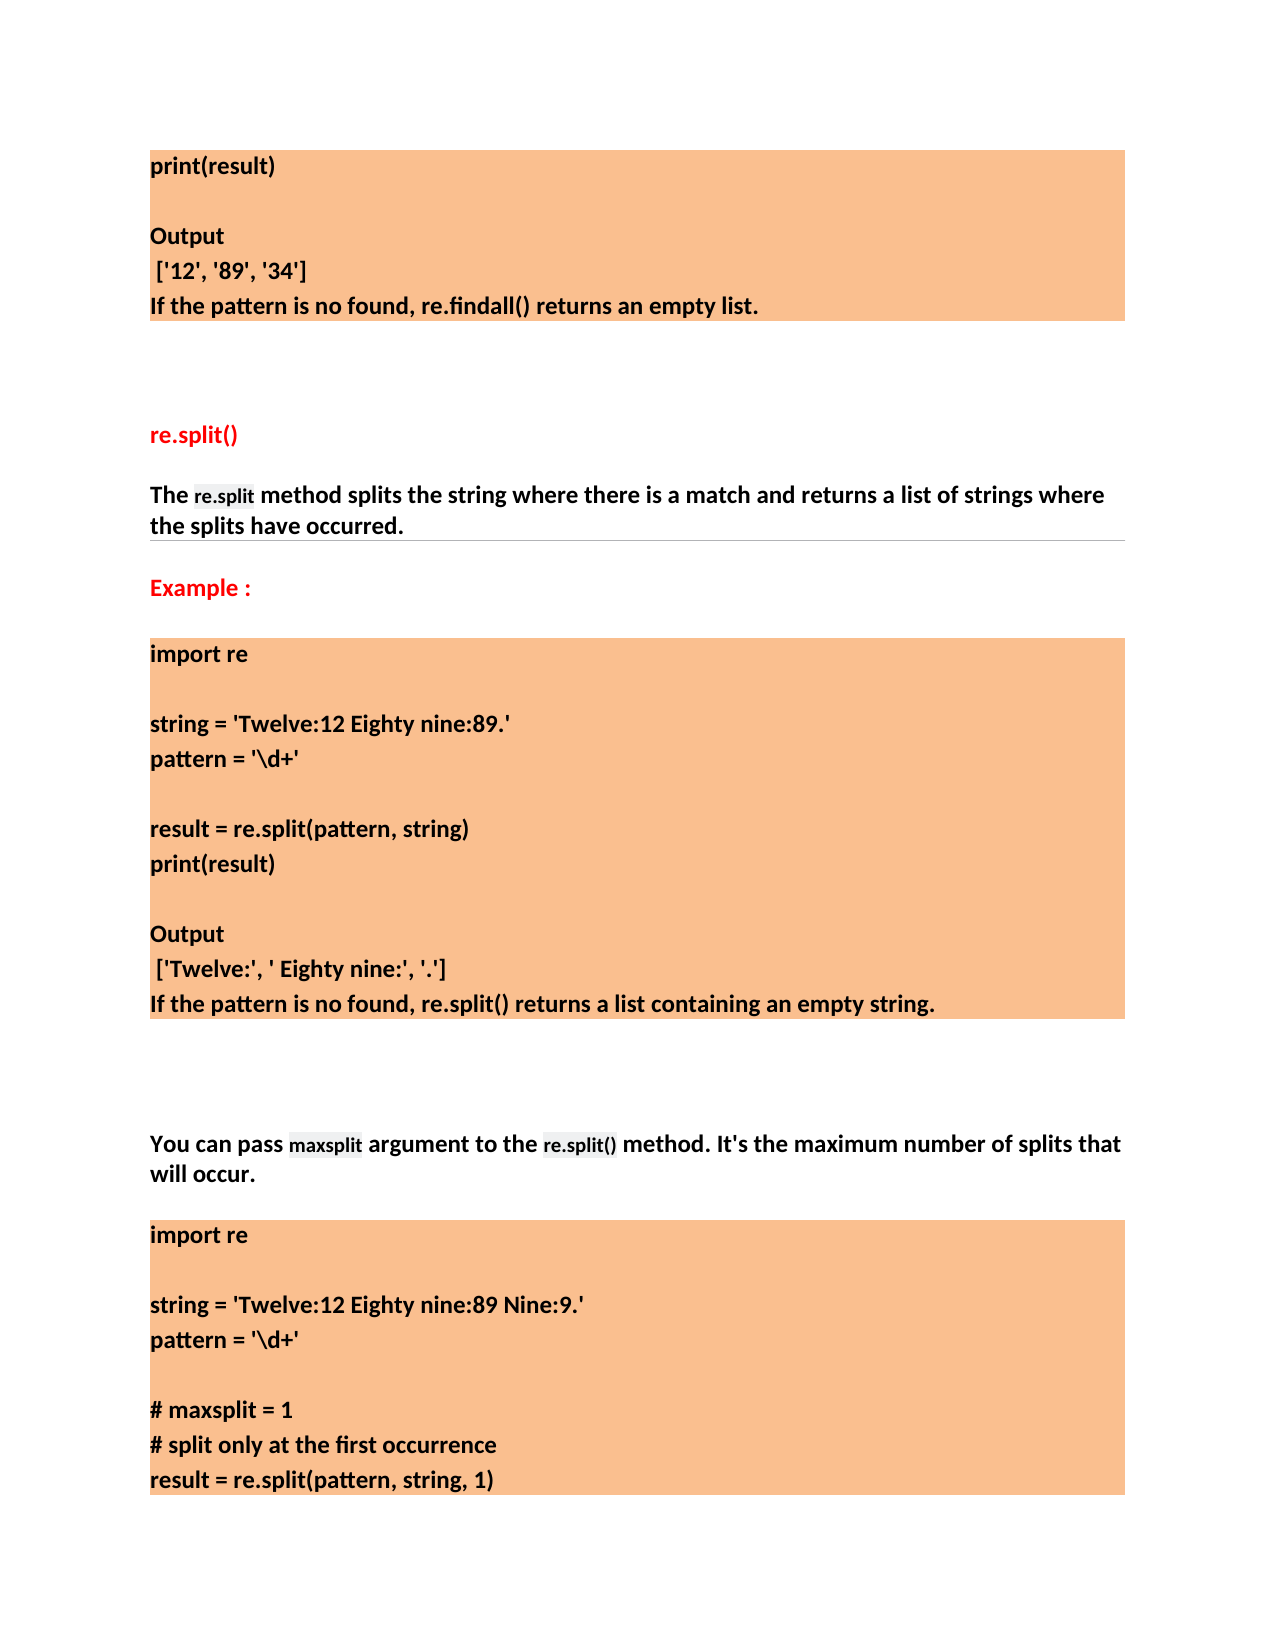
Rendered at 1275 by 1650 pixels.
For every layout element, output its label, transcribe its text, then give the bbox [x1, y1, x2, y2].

text Output [150, 918, 1125, 949]
text import re [150, 1220, 1125, 1250]
text print(result) [150, 848, 1125, 879]
text # split only at the first occurrence [150, 1430, 1125, 1460]
text ['12', '89', '34'] [150, 255, 1125, 286]
text ['Twelve:', ' Eighty nine:', '.'] [150, 953, 1125, 984]
text You can pass maxsplit argument to the re.split() method. It's the maximum number of splits that will occur. [150, 1128, 1125, 1189]
text string = 'Twelve:12 Eighty nine:89 Nine:9.' [150, 1290, 1125, 1320]
text result = re.split(pattern, string) [150, 813, 1125, 844]
text import re [150, 638, 1125, 669]
text print(result) [150, 150, 1125, 181]
text result = re.split(pattern, string, 1) [150, 1465, 1125, 1495]
text # maxsplit = 1 [150, 1395, 1125, 1425]
text If the pattern is no found, re.findall() returns an empty list. [150, 290, 1125, 321]
text pattern = '\d+' [150, 1325, 1125, 1355]
text If the pattern is no found, re.split() returns a list containing an empty string. [150, 988, 1125, 1019]
subtitle Example : [150, 573, 1125, 603]
text pattern = '\d+' [150, 743, 1125, 774]
text Output [150, 220, 1125, 251]
subtitle re.split() [150, 420, 1125, 450]
text string = 'Twelve:12 Eighty nine:89.' [150, 708, 1125, 739]
text The re.split method splits the string where there is a match and returns a list of strings where the splits have occurred. [150, 479, 1125, 540]
